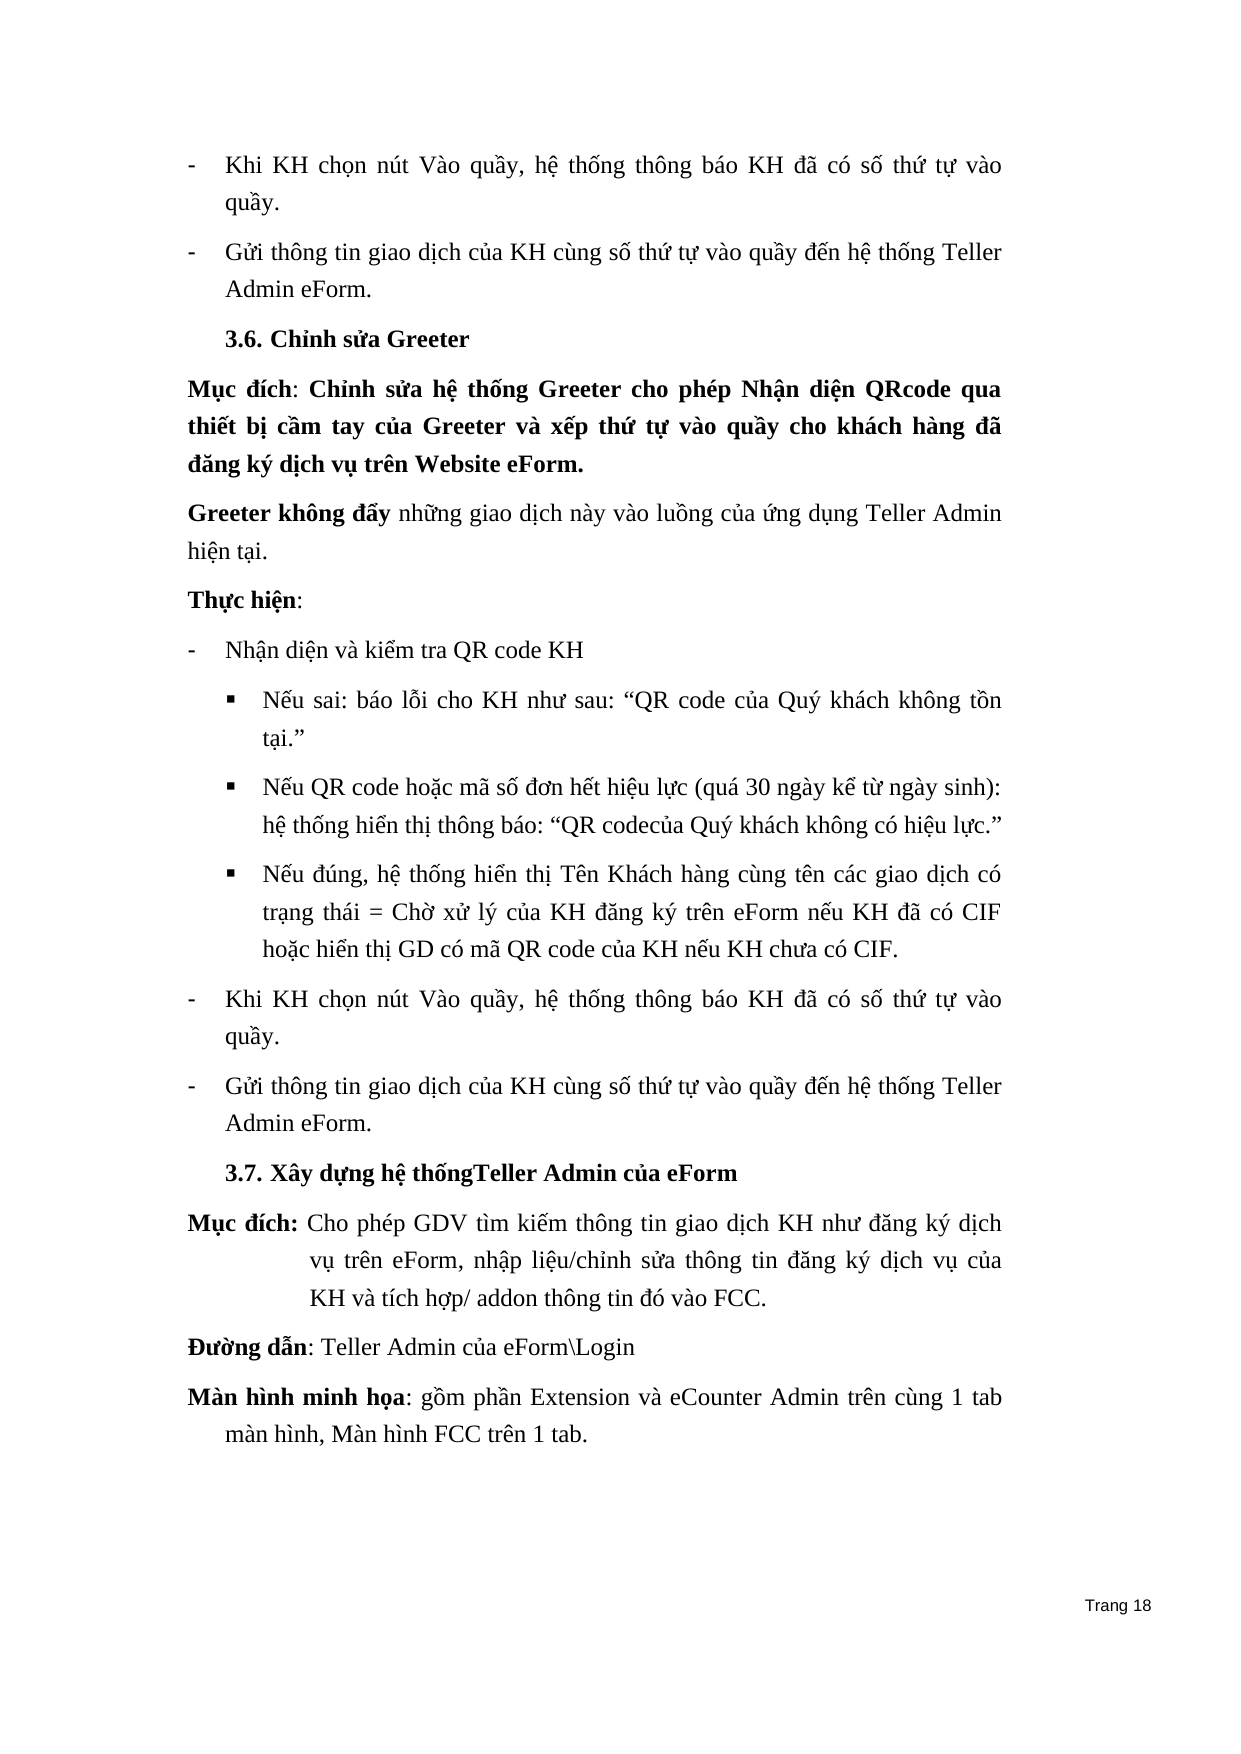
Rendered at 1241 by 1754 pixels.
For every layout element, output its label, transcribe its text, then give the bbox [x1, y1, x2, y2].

list Nhận diện và kiểm tra QR code KH [187, 635, 1003, 664]
list Gửi thông tin giao dịch của KH cùng số thứ tự vào quầy đến hệ thống Teller Admin eForm. [187, 1071, 1003, 1137]
list Nếu sai: báo lỗi cho KH như sau: “QR code của Quý khách không tồn tại.” [225, 685, 1003, 751]
subtitle Chỉnh sửa Greeter [225, 324, 1003, 353]
list Nếu đúng, hệ thống hiển thị Tên Khách hàng cùng tên các giao dịch có trạng thái = Chờ xử lý của KH đăng ký trên eForm nếu KH đã có CIF hoặc hiển thị GD có mã QR code của KH nếu KH chưa có CIF. [225, 859, 1003, 963]
text Thực hiện: [187, 586, 1003, 614]
list Khi KH chọn nút Vào quầy, hệ thống thông báo KH đã có số thứ tự vào quầy. [187, 984, 1003, 1050]
list Khi KH chọn nút Vào quầy, hệ thống thông báo KH đã có số thứ tự vào quầy. [187, 150, 1003, 216]
list Nếu QR code hoặc mã số đơn hết hiệu lực (quá 30 ngày kể từ ngày sinh): hệ thống hiển thị thông báo: “QR codecủa Quý khách không có hiệu lực.” [225, 772, 1003, 838]
text Màn hình minh họa: gồm phần Extension và eCounter Admin trên cùng 1 tab màn hình, Màn hình FCC trên 1 tab. [187, 1382, 1003, 1448]
text Mục đích: Chỉnh sửa hệ thống Greeter cho phép Nhận diện QRcode qua thiết bị cầm tay của Greeter và xếp thứ tự vào quầy cho khách hàng đã đăng ký dịch vụ trên Website eForm. [187, 374, 1003, 477]
subtitle Xây dựng hệ thốngTeller Admin của eForm [225, 1158, 1003, 1187]
text Mục đích: Cho phép GDV tìm kiếm thông tin giao dịch KH như đăng ký dịch vụ trên eForm, nhập liệu/chỉnh sửa thông tin đăng ký dịch vụ của KH và tích hợp/ addon thông tin đó vào FCC. [187, 1208, 1003, 1311]
text Đường dẫn: Teller Admin của eForm\Login [187, 1332, 1003, 1361]
list Gửi thông tin giao dịch của KH cùng số thứ tự vào quầy đến hệ thống Teller Admin eForm. [187, 237, 1003, 303]
text Greeter không đẩy những giao dịch này vào luồng của ứng dụng Teller Admin hiện tại. [187, 498, 1003, 564]
